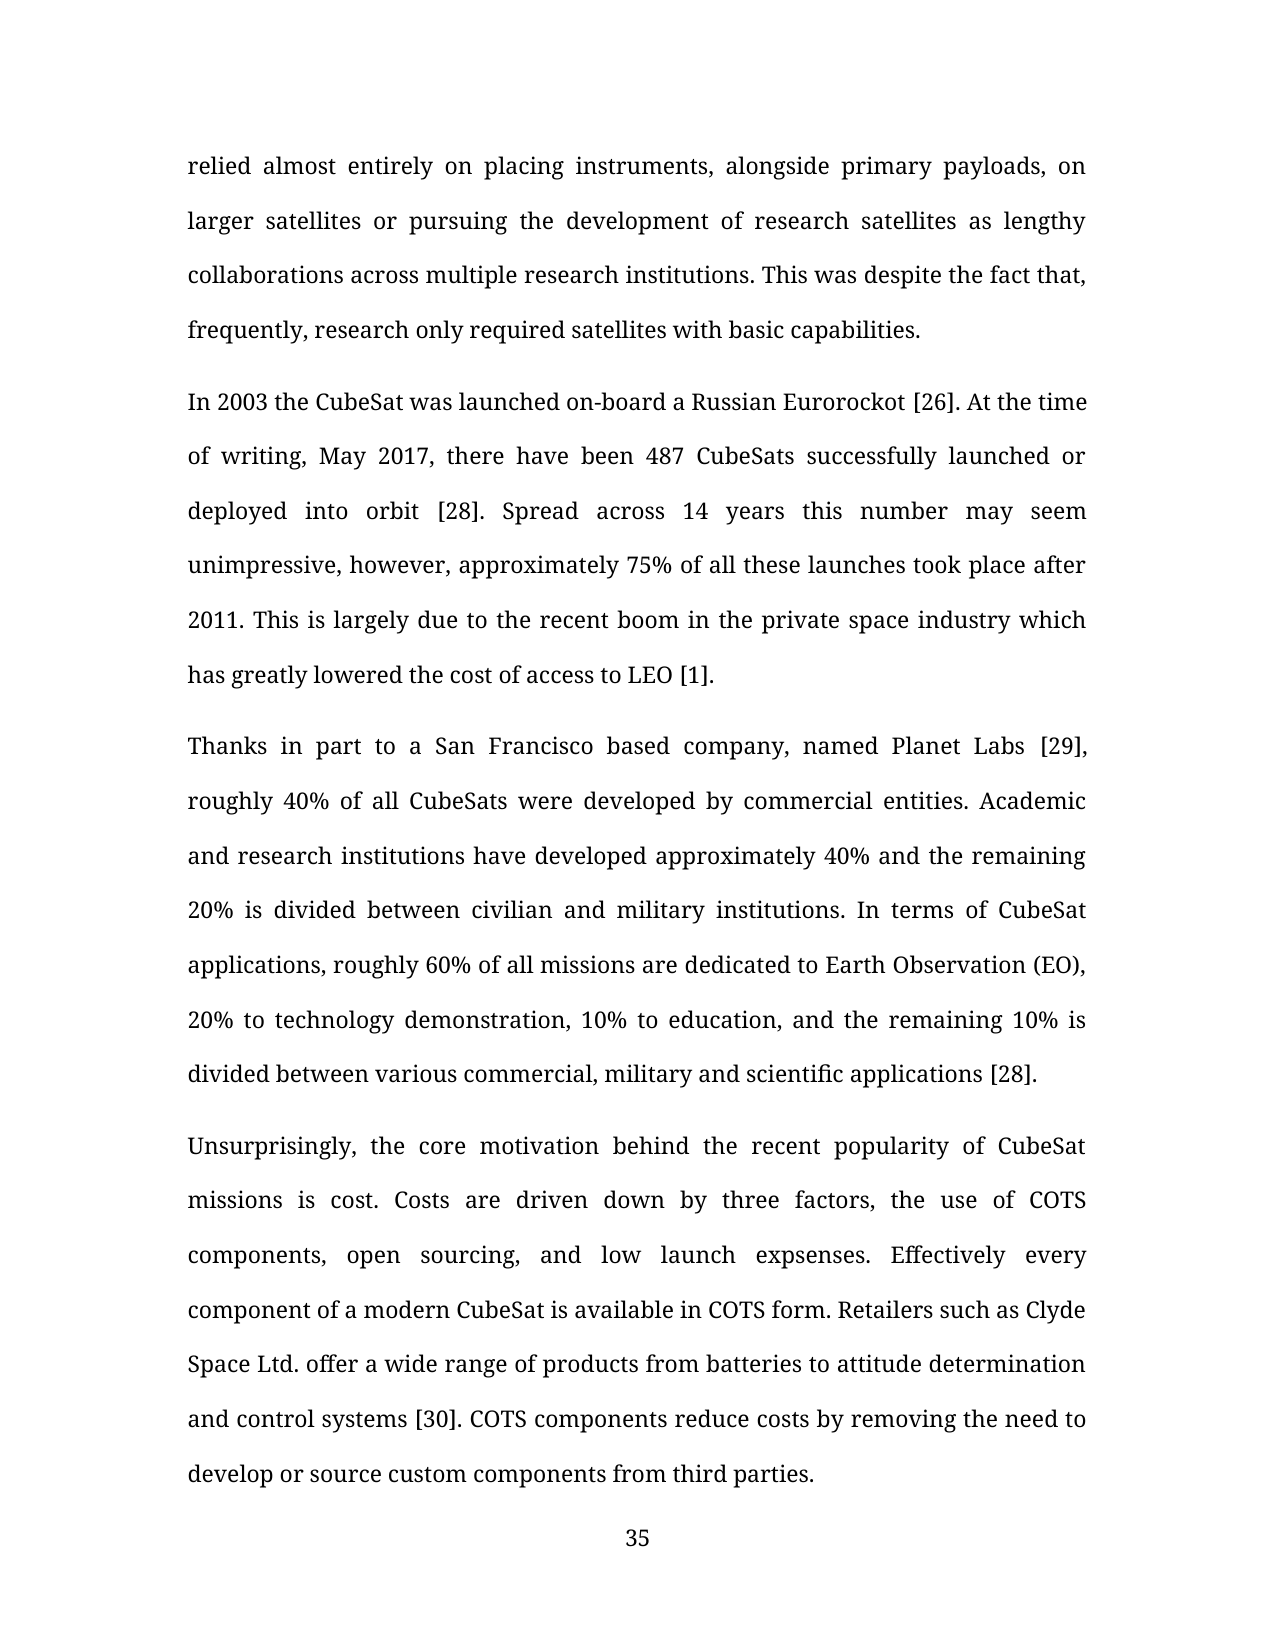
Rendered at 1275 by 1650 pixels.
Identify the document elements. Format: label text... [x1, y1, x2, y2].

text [187, 150, 1087, 345]
text Unsurprisingly, the core motivation behind the recent popularity of CubeSat missions is cost. Costs are driven down by three factors, the use of COTS components, open sourcing, and low launch expsenses. Effectively every component of a modern CubeSat is available in COTS form. Retailers such as Clyde Space Ltd. offer a wide range of products from batteries to attitude determination and control systems [30]. COTS components reduce costs by removing the need to develop or source custom components from third parties. [187, 1130, 1087, 1489]
text In 2003 the CubeSat was launched on-board a Russian Eurorockot [26]. At the time of writing, May 2017, there have been 487 CubeSats successfully launched or deployed into orbit [28]. Spread across 14 years this number may seem unimpressive, however, approximately 75% of all these launches took place after 2011. This is largely due to the recent boom in the private space industry which has greatly lowered the cost of access to LEO [1]. [187, 385, 1087, 690]
text Thanks in part to a San Francisco based company, named Planet Labs [29], roughly 40% of all CubeSats were developed by commercial entities. Academic and research institutions have developed approximately 40% and the remaining 20% is divided between civilian and military institutions. In terms of CubeSat applications, roughly 60% of all missions are dedicated to Earth Observation (EO), 20% to technology demonstration, 10% to education, and the remaining 10% is divided between various commercial, military and scientific applications [28]. [187, 730, 1087, 1089]
